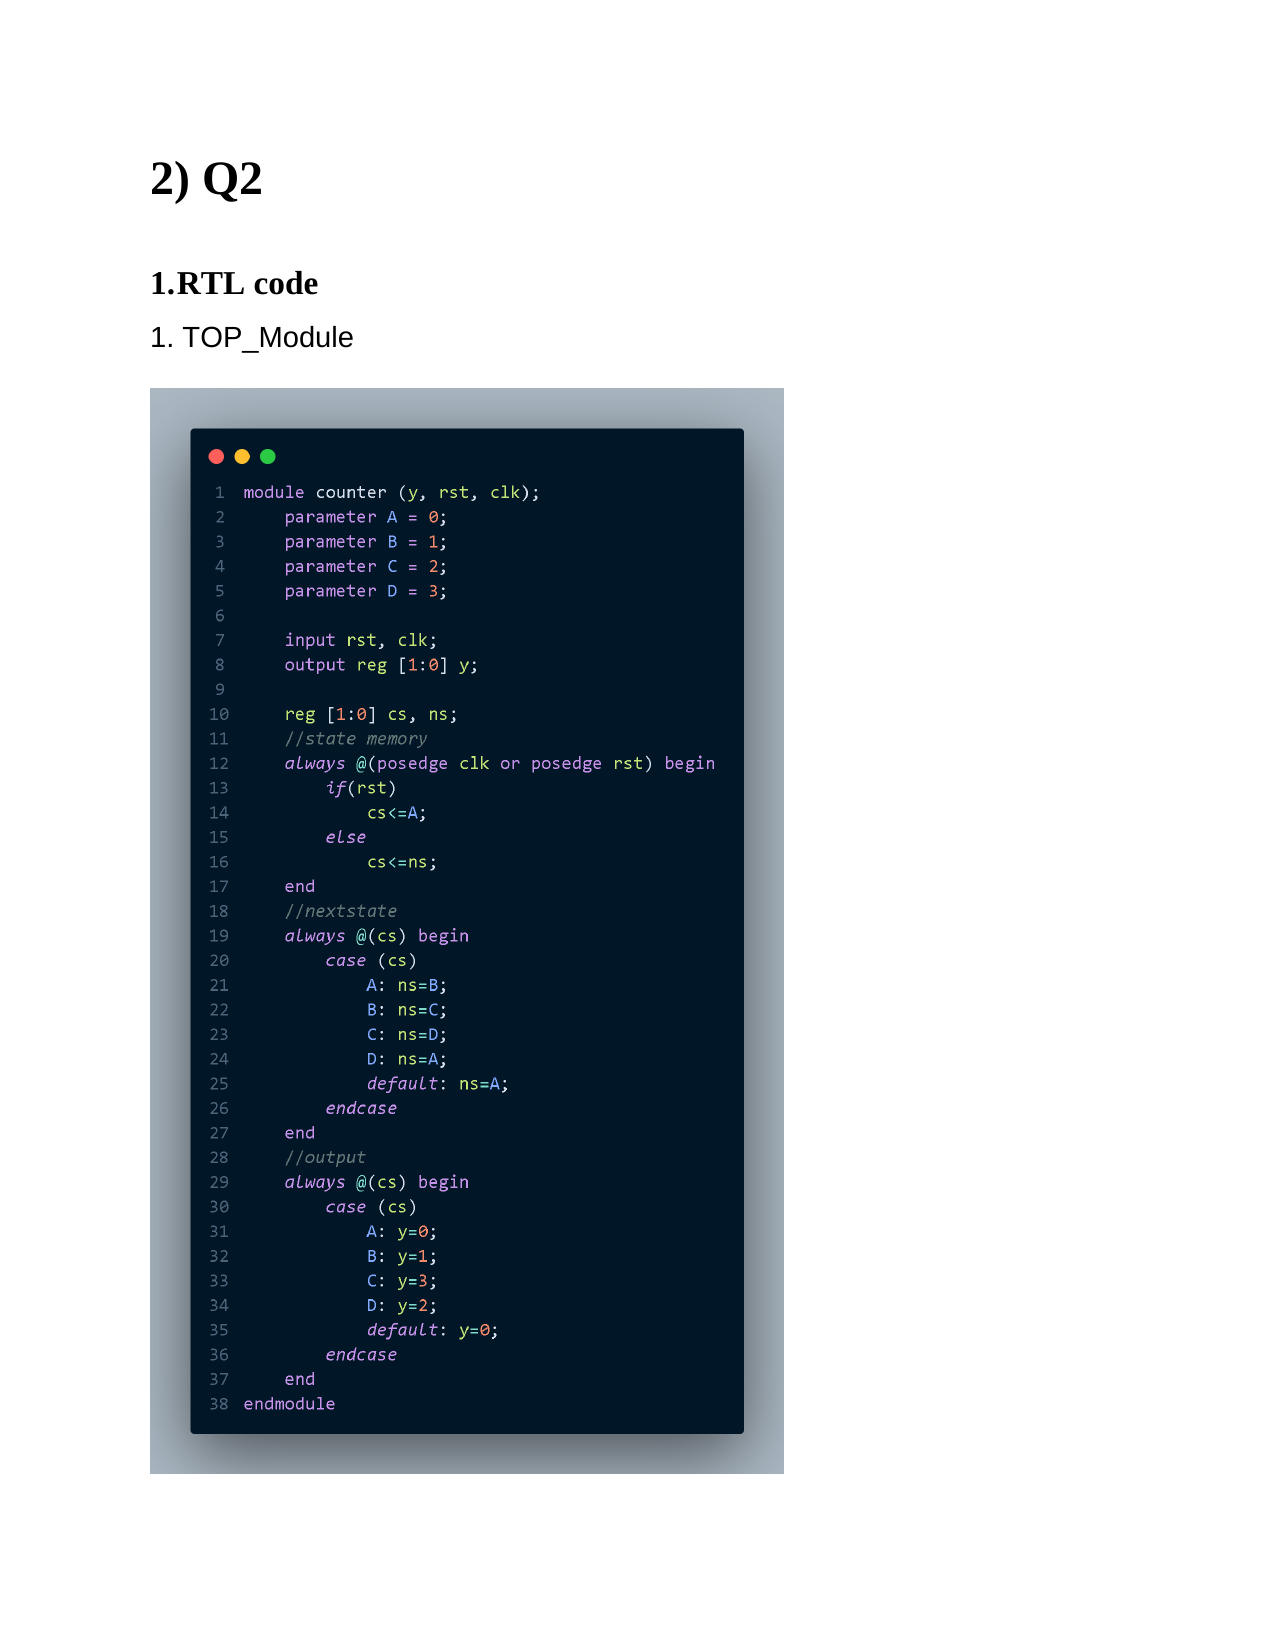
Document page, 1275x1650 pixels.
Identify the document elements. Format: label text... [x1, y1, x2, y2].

subtitle 1. RTL code [150, 263, 1125, 302]
picture [150, 388, 784, 1474]
subtitle 2) Q2 [150, 150, 1125, 205]
text 1. TOP_Module [150, 320, 1125, 353]
